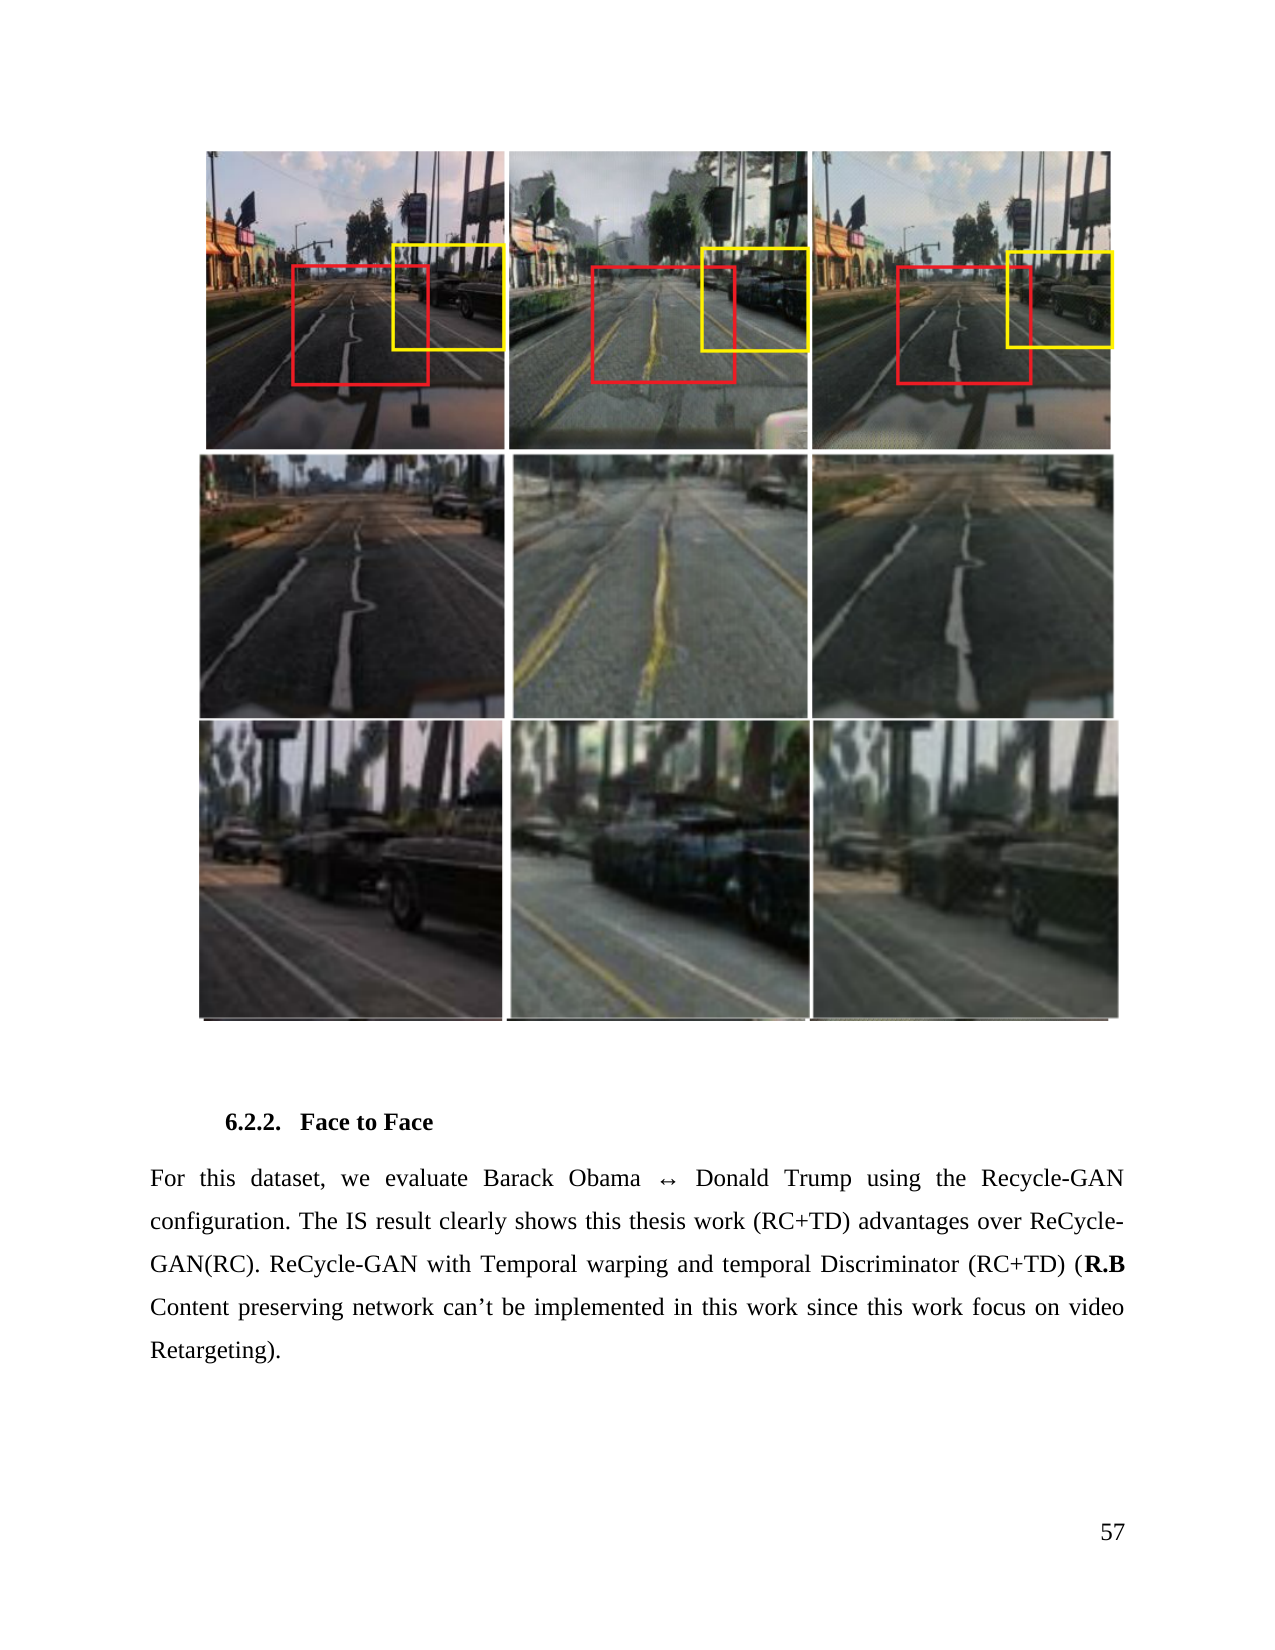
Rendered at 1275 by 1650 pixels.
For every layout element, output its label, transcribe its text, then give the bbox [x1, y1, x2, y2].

table_cell [188, 150, 1125, 1034]
text For this dataset, we evaluate Barack Obama ↔ Donald Trump using the Recycle-GAN configuration. The IS result clearly shows this thesis work (RC+TD) advantages over ReCycle-GAN(RC). ReCycle-GAN with Temporal warping and temporal Discriminator (RC+TD) (R.B Content preserving network can’t be implemented in this work since this work focus on video Retargeting). [150, 1163, 1125, 1364]
picture [198, 150, 1120, 1021]
subtitle Face to Face [225, 1107, 1125, 1136]
